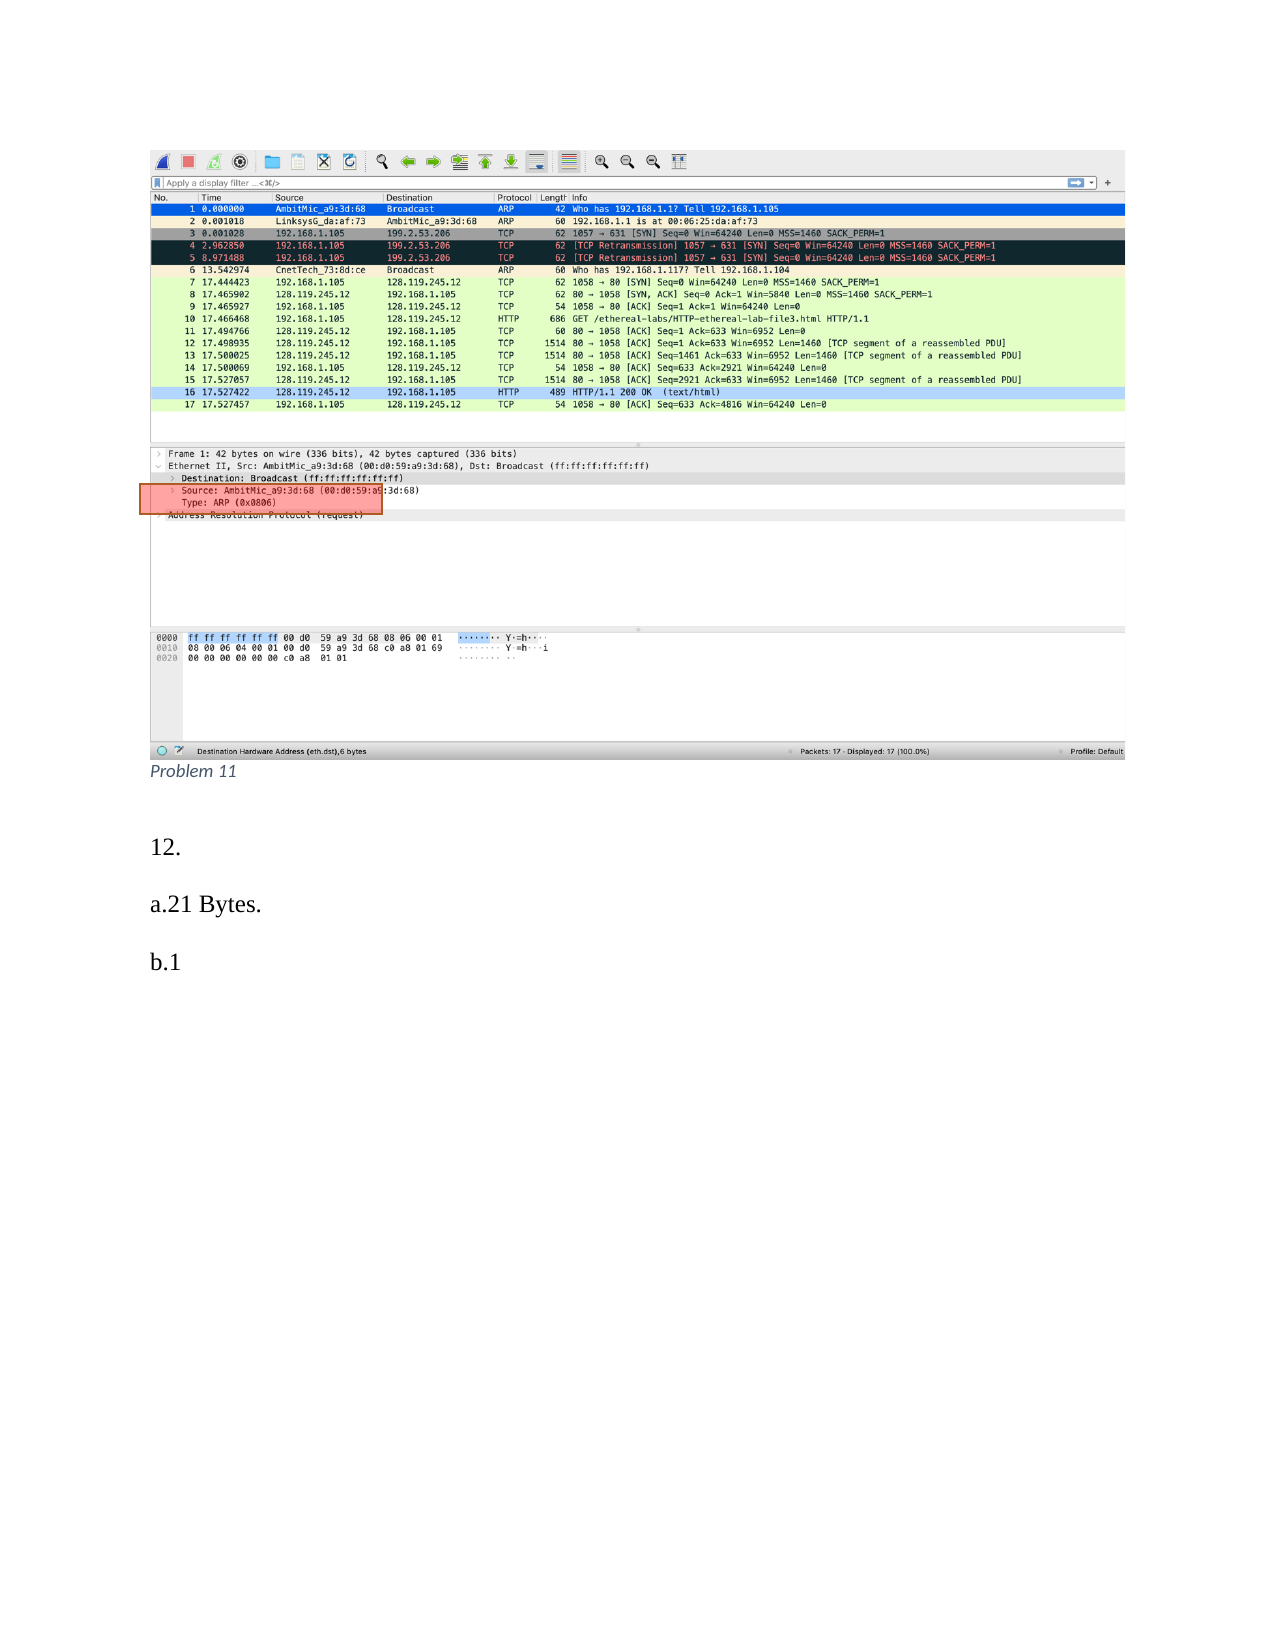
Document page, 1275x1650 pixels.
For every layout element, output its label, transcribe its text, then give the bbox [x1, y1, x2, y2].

text a.21 Bytes. [150, 889, 1125, 918]
picture [150, 150, 1125, 760]
text b.1 [150, 947, 1125, 976]
text 12. [150, 832, 1125, 861]
text Problem 11 [150, 760, 1125, 782]
